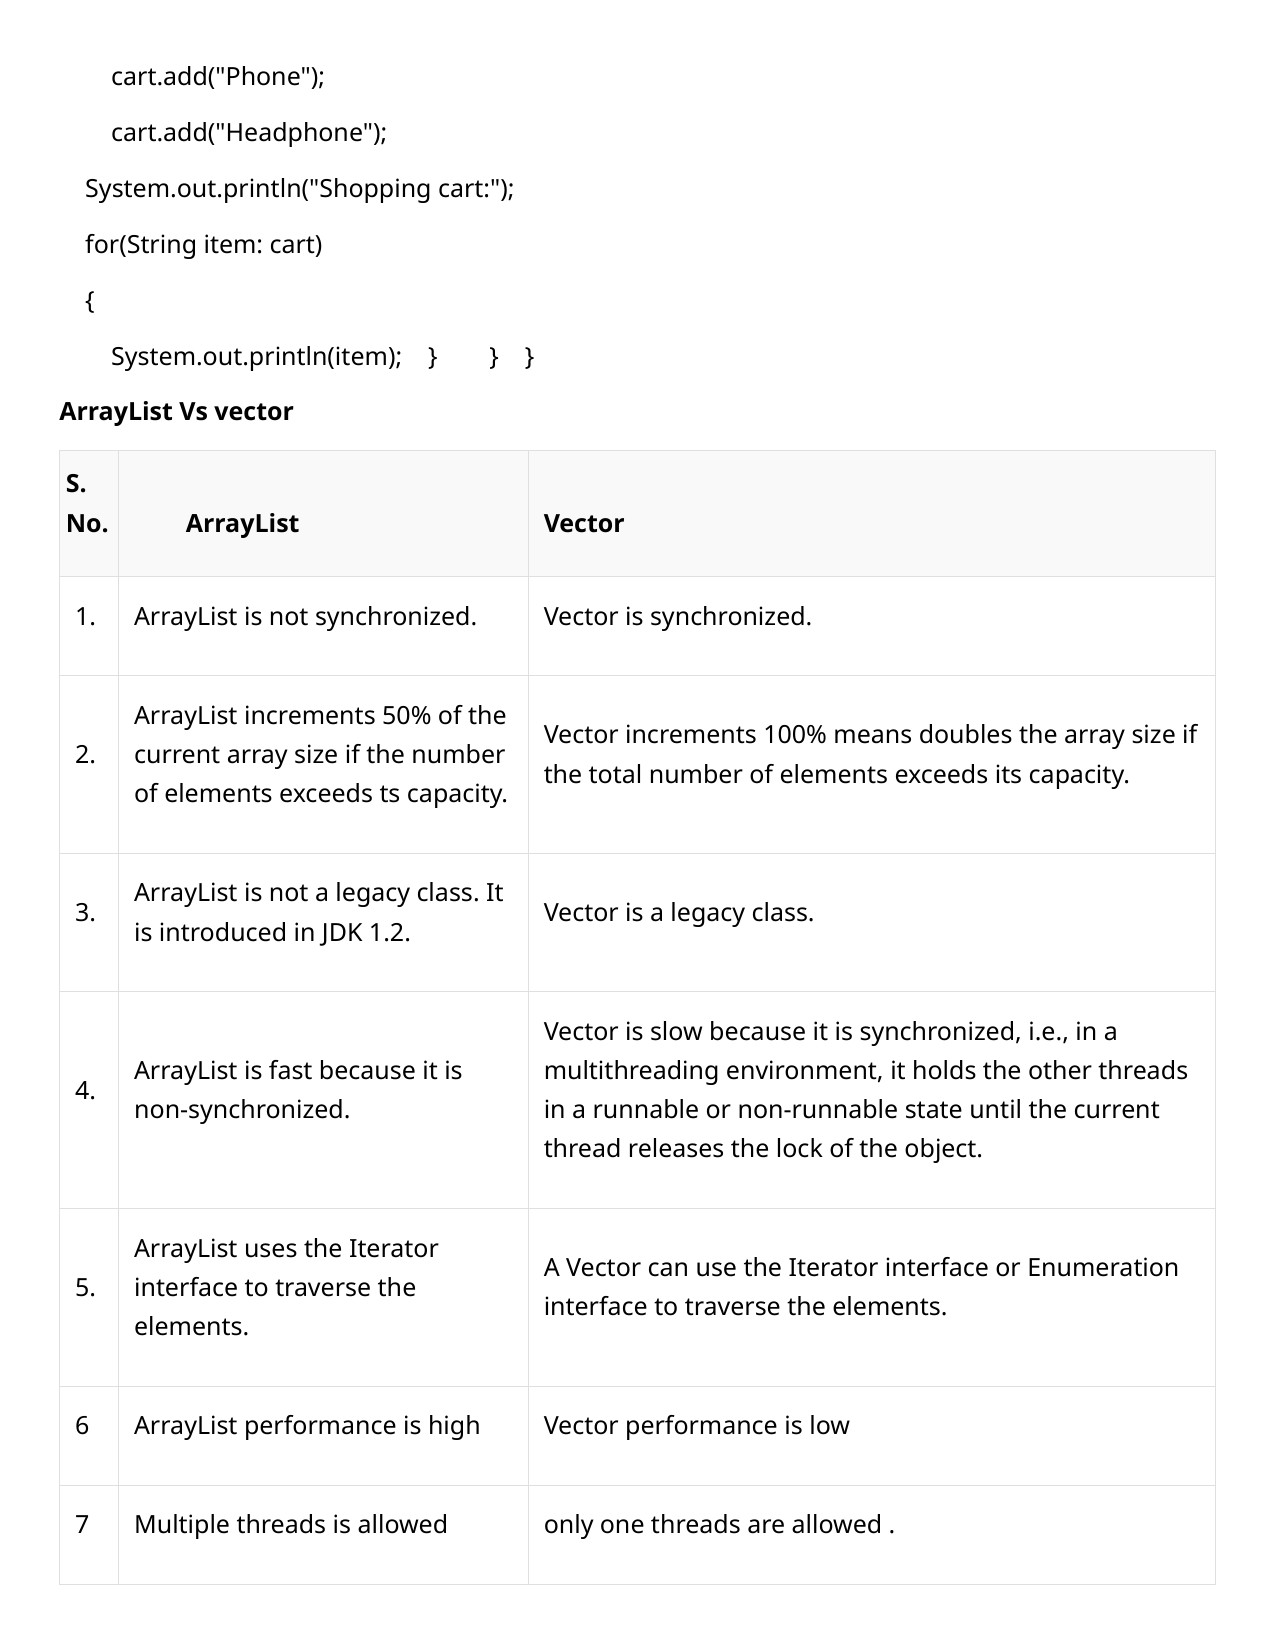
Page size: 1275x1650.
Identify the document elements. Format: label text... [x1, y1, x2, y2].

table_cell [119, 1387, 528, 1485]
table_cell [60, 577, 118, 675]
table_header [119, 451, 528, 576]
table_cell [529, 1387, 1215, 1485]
text cart.add("Headphone"); [59, 115, 1216, 149]
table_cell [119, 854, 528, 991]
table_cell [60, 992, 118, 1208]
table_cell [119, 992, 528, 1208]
text for(String item: cart) [59, 227, 1216, 261]
text { [59, 282, 1216, 316]
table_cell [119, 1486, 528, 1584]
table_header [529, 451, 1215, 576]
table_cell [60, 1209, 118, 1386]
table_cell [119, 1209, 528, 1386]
text cart.add("Phone"); [59, 59, 1216, 93]
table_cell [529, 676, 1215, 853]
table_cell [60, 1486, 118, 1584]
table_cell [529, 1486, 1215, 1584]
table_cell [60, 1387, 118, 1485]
text System.out.println(item); } } } [59, 338, 1216, 372]
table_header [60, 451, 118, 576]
text System.out.println("Shopping cart:"); [59, 171, 1216, 205]
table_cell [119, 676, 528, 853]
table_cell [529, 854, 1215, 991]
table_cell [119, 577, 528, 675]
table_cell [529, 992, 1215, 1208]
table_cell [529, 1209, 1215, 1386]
text ArrayList Vs vector [59, 394, 1216, 428]
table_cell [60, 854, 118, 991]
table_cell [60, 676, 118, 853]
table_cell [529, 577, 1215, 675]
